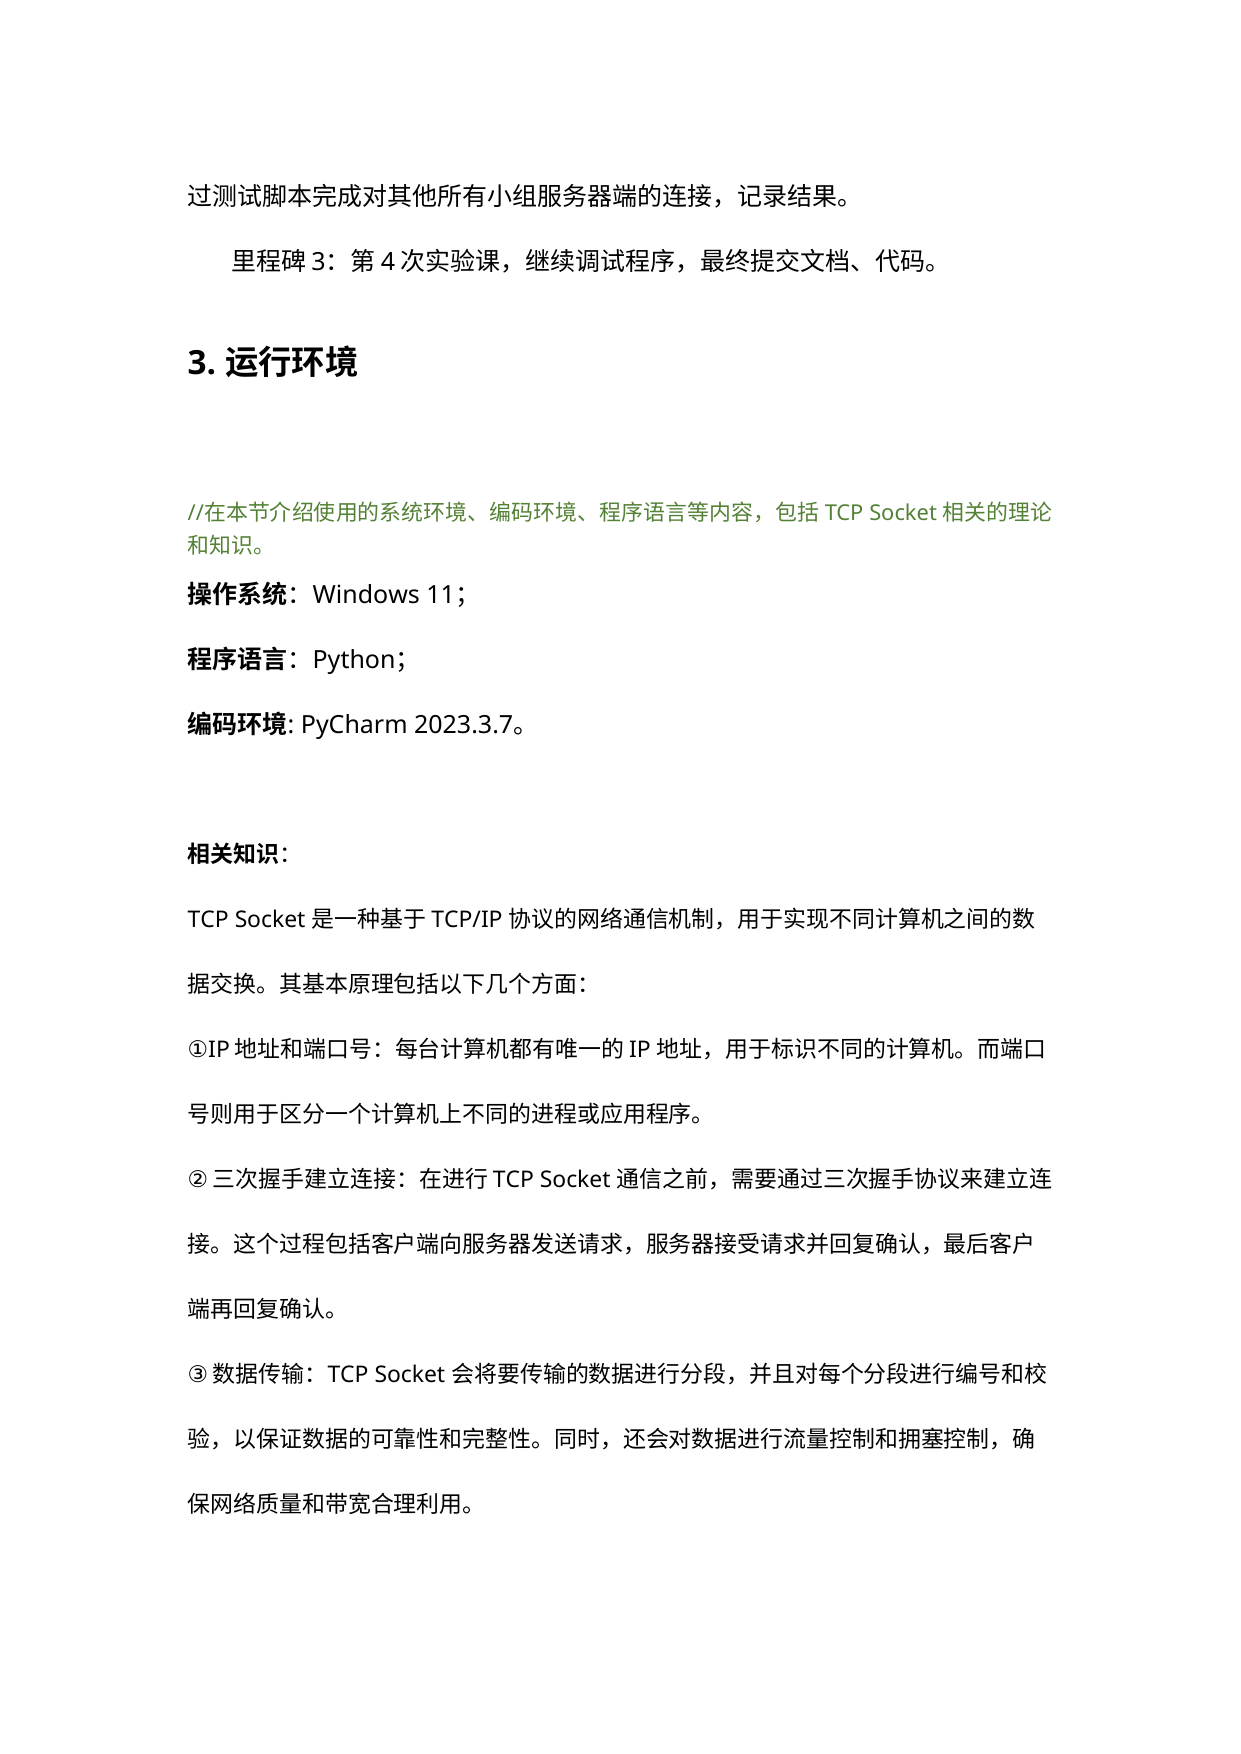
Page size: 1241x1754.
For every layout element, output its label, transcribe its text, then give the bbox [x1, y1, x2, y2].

text //在本节介绍使用的系统环境、编码环境、程序语言等内容，包括TCP Socket 相关的理论和知识。 [187, 495, 1053, 560]
text 编码环境: PyCharm 2023.3.7。 [187, 690, 1053, 755]
text 程序语言：Python； [187, 625, 1053, 690]
text ①IP地址和端口号：每台计算机都有唯一的 IP 地址，用于标识不同的计算机。而端口号则用于区分一个计算机上不同的进程或应用程序。 [187, 1015, 1053, 1145]
text 相关知识： [187, 820, 1053, 885]
text ②三次握手建立连接：在进行 TCP Socket 通信之前，需要通过三次握手协议来建立连接。这个过程包括客户端向服务器发送请求，服务器接受请求并回复确认，最后客户端再回复确认。 [187, 1145, 1053, 1340]
text 里程碑3：第4次实验课，继续调试程序，最终提交文档、代码。 [187, 227, 1053, 292]
subtitle 运行环境 [187, 327, 1053, 392]
text TCP Socket 是一种基于 TCP/IP 协议的网络通信机制，用于实现不同计算机之间的数据交换。其基本原理包括以下几个方面： [187, 885, 1053, 1015]
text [187, 162, 1053, 227]
text ③数据传输：TCP Socket 会将要传输的数据进行分段，并且对每个分段进行编号和校验，以保证数据的可靠性和完整性。同时，还会对数据进行流量控制和拥塞控制，确保网络质量和带宽合理利用。 [187, 1340, 1053, 1535]
text 操作系统：Windows 11； [187, 560, 1053, 625]
